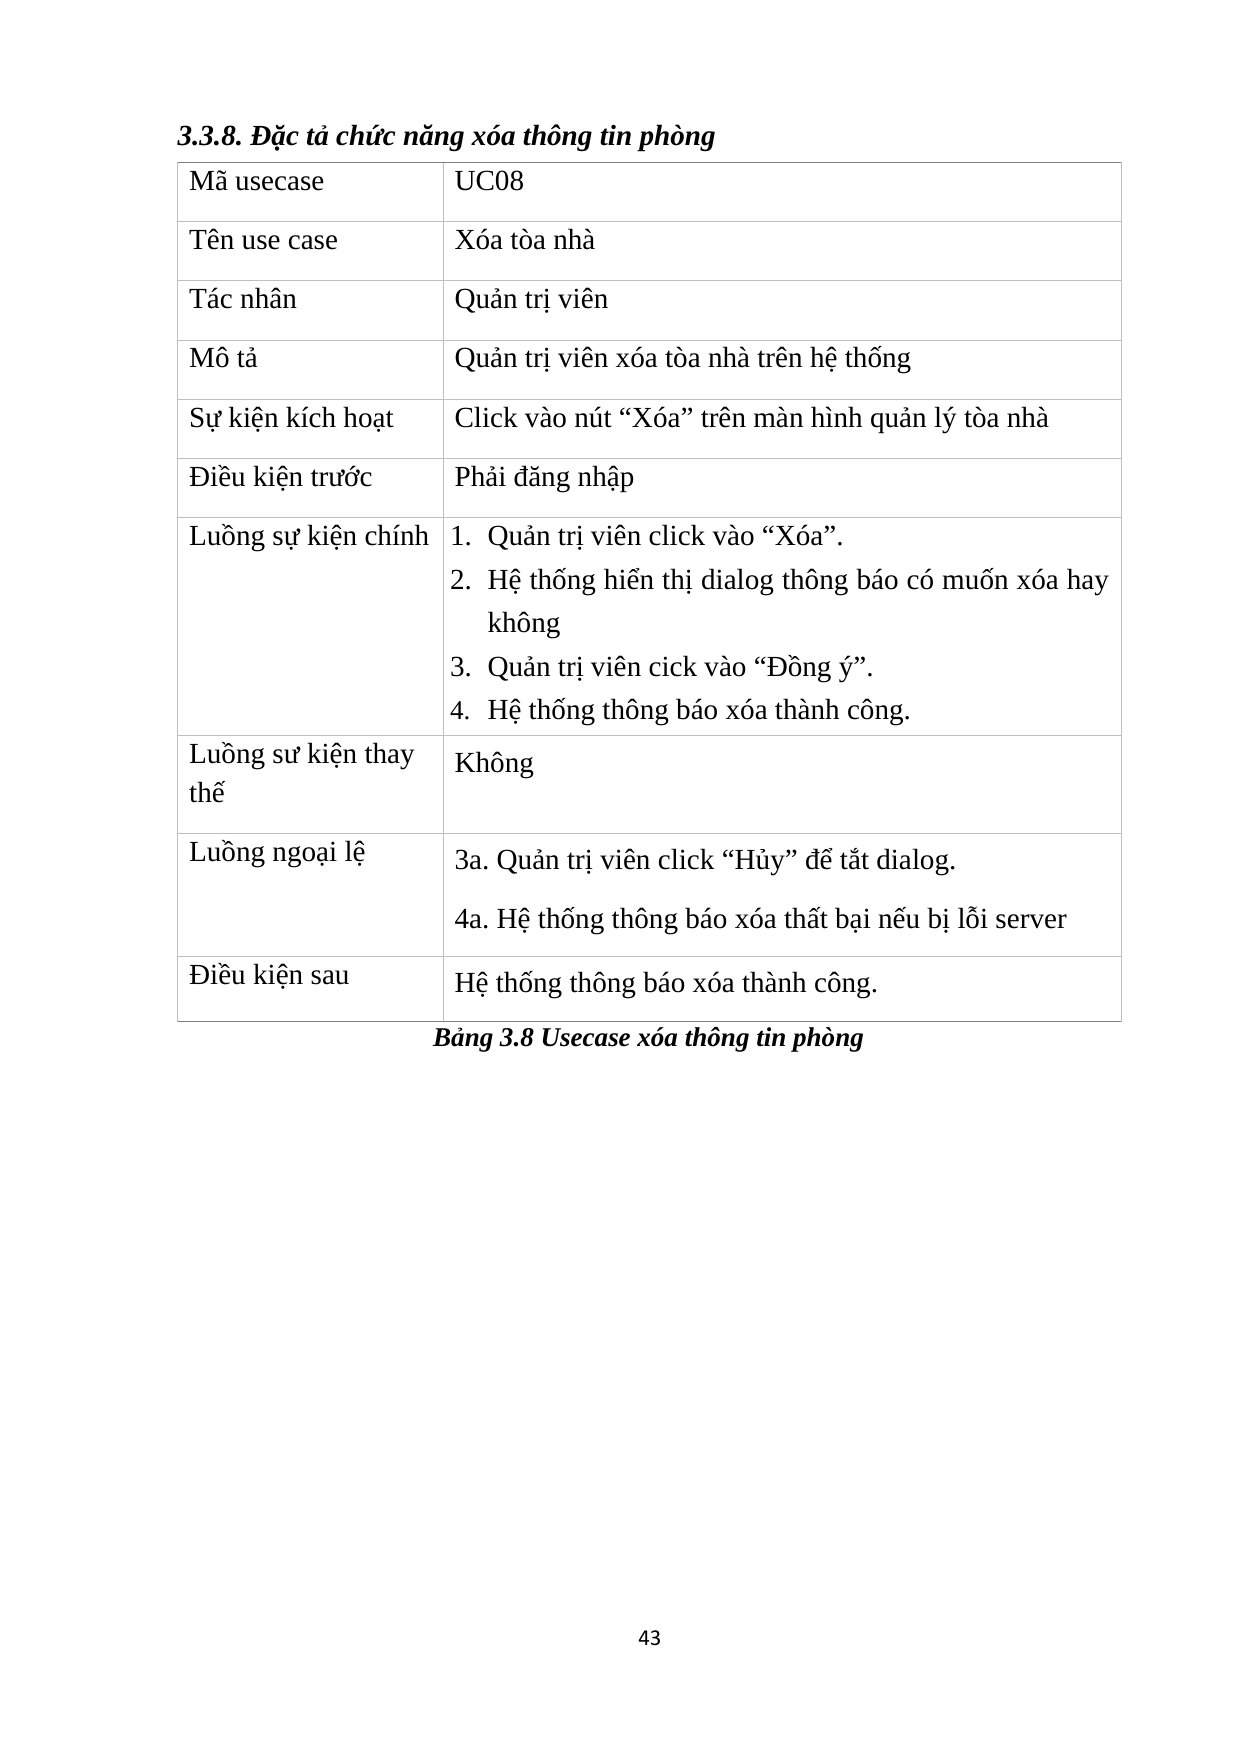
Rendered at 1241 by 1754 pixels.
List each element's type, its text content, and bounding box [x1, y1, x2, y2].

table_cell Điều kiện trước [178, 459, 443, 517]
table_header Mã usecase [178, 163, 443, 221]
table_cell 3a. Quản trị viên click “Hủy” để tắt dialog. 4a. Hệ thống thông báo xóa thất bại nếu bị lỗi server [444, 834, 1121, 956]
table_cell Điều kiện sau [178, 957, 443, 1021]
table_cell Không [444, 736, 1121, 833]
table_cell Luồng ngoại lệ [178, 834, 443, 956]
table_cell Sự kiện kích hoạt [178, 400, 443, 458]
table_cell Luồng sư kiện thay thế [178, 736, 443, 833]
table_cell Mô tả [178, 341, 443, 399]
table_cell Quản trị viên [444, 281, 1121, 339]
table_cell Phải đăng nhập [444, 459, 1121, 517]
table_header UC08 [444, 163, 1121, 221]
table_cell Tên use case [178, 222, 443, 280]
table_cell Click vào nút “Xóa” trên màn hình quản lý tòa nhà [444, 400, 1121, 458]
table_cell Quản trị viên click vào “Xóa”. Hệ thống hiển thị dialog thông báo có muốn xóa hay không Quản trị viên cick vào “Đồng ý”. Hệ thống thông báo xóa thành công. [444, 518, 1121, 735]
table_cell Tác nhân [178, 281, 443, 339]
table_cell Luồng sự kiện chính [178, 518, 443, 735]
table_cell Quản trị viên xóa tòa nhà trên hệ thống [444, 341, 1121, 399]
text Bảng 3.8 Usecase xóa thông tin phòng [177, 1022, 1122, 1053]
table_cell Hệ thống thông báo xóa thành công. [444, 957, 1121, 1021]
subtitle Đặc tả chức năng xóa thông tin phòng [177, 118, 1122, 152]
table_cell Xóa tòa nhà [444, 222, 1121, 280]
